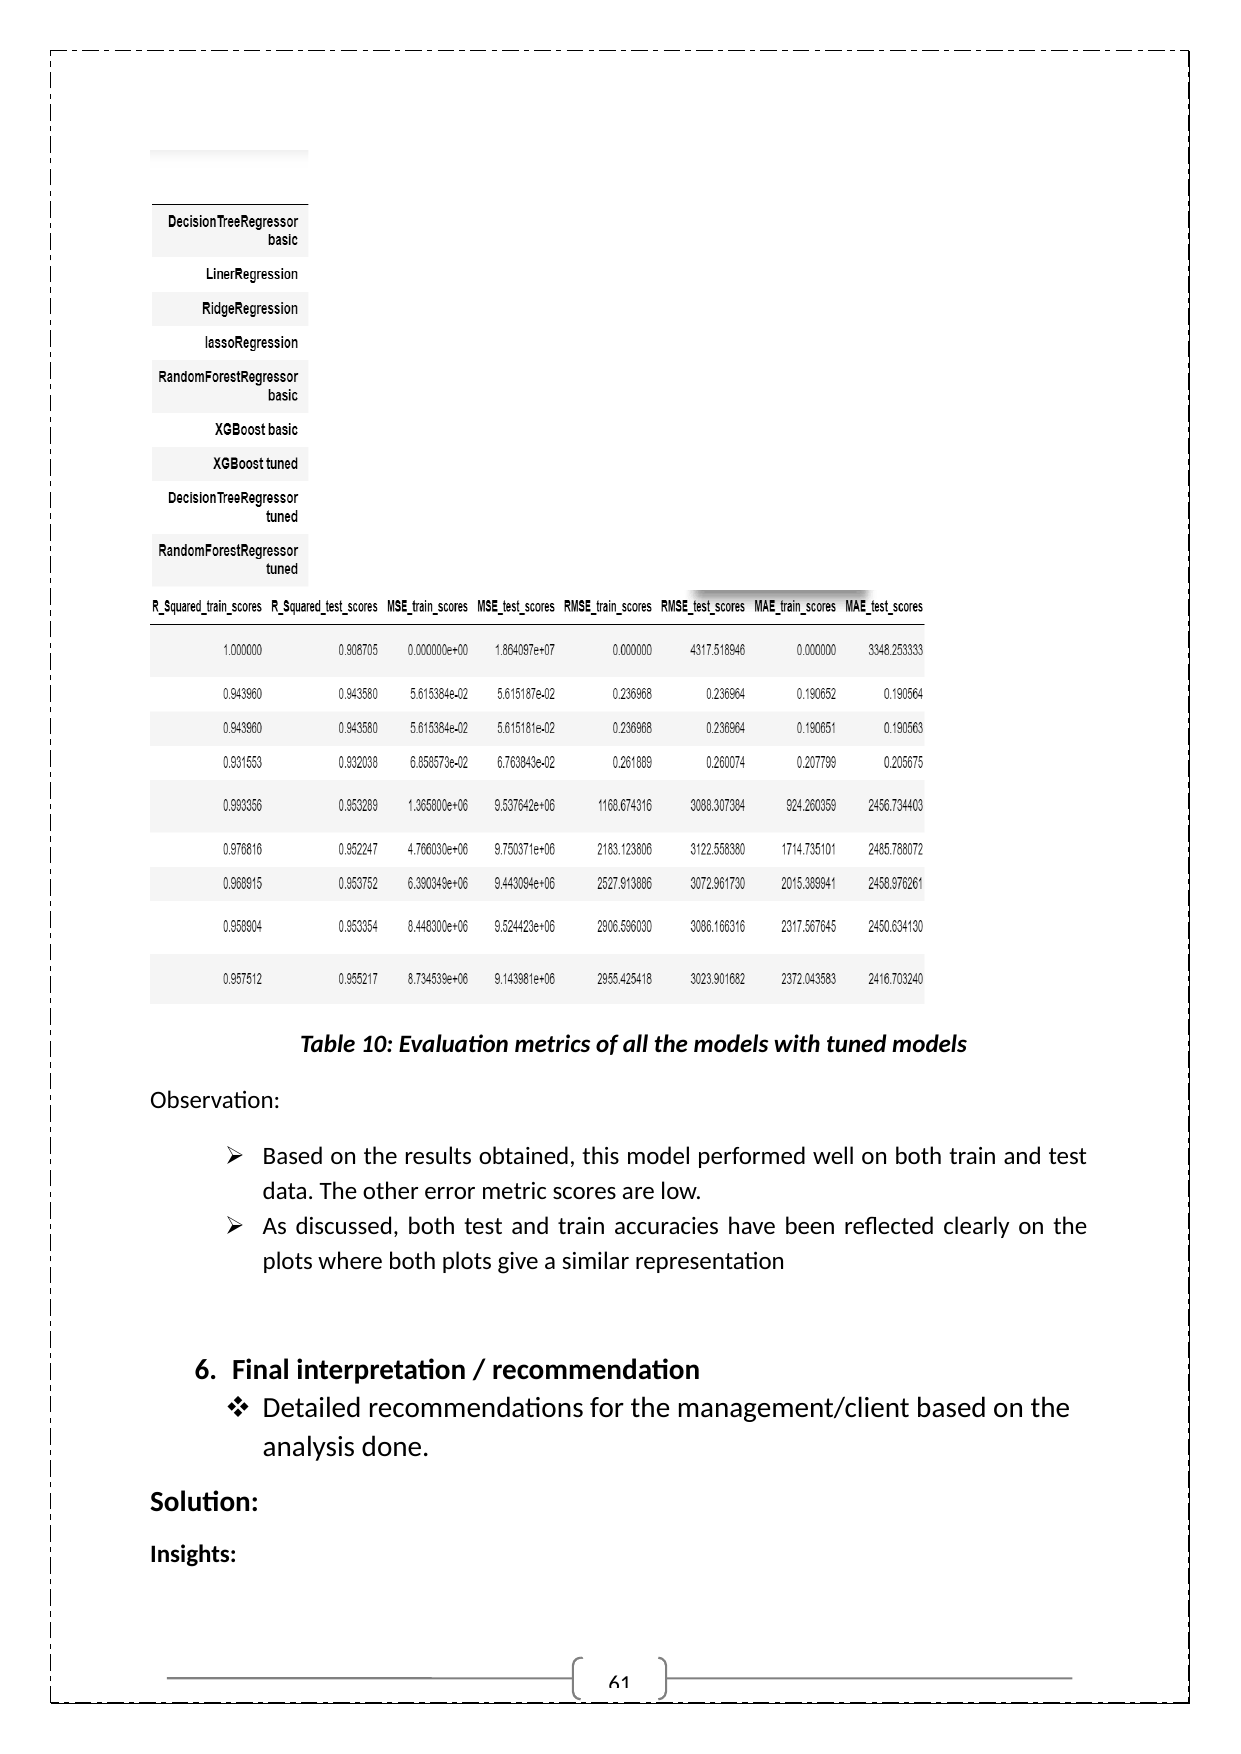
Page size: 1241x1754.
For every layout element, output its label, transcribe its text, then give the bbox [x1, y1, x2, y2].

text Solution: [150, 1483, 1089, 1518]
text Insights: [150, 1538, 1089, 1568]
list Detailed recommendations for the management/client based on the analysis done. [225, 1389, 1089, 1463]
list Final interpretation / recommendation [194, 1351, 1089, 1386]
list Based on the results obtained, this model performed well on both train and test data. The other error metric scores are low. [225, 1140, 1089, 1206]
picture [150, 150, 309, 587]
text Observation: [150, 1084, 1089, 1115]
picture [150, 590, 927, 1004]
list As discussed, both test and train accuracies have been reflected clearly on the plots where both plots give a similar representation [225, 1210, 1089, 1276]
text Table 10: Evaluation metrics of all the models with tuned models [150, 1029, 1089, 1059]
